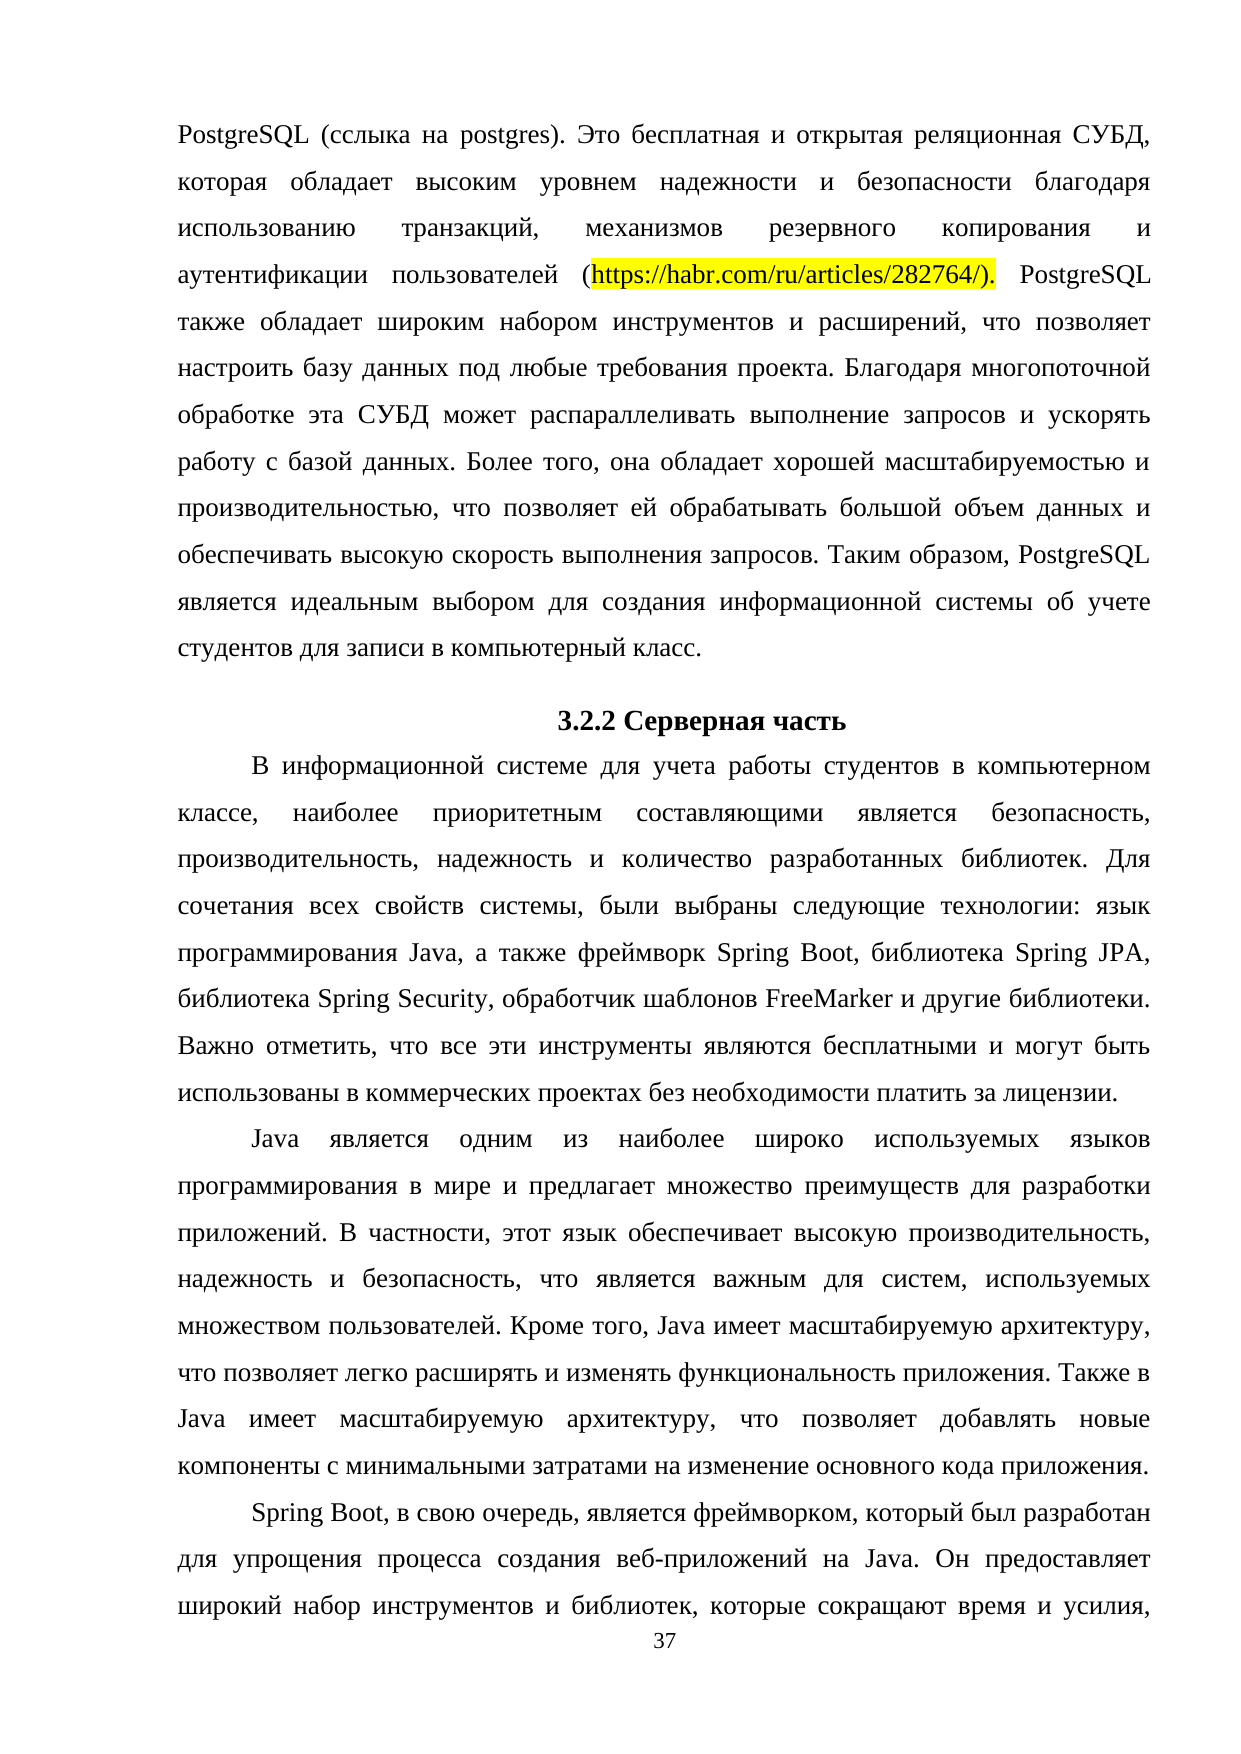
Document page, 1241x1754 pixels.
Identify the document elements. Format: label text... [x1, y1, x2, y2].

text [177, 1496, 1152, 1620]
text В информационной системе для учета работы студентов в компьютерном классе, наиболее приоритетным составляющими является безопасность, производительность, надежность и количество разработанных библиотек. Для сочетания всех свойств системы, были выбраны следующие технологии: язык программирования Java, а также фреймворк Spring Boot, библиотека Spring JPA, библиотека Spring Security, обработчик шаблонов FreeMarker и другие библиотеки. Важно отметить, что все эти инструменты являются бесплатными и могут быть использованы в коммерческих проектах без необходимости платить за лицензии. [177, 749, 1152, 1107]
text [177, 118, 1152, 663]
list Серверная часть [252, 703, 1152, 737]
text Java является одним из наиболее широко используемых языков программирования в мире и предлагает множество преимуществ для разработки приложений. В частности, этот язык обеспечивает высокую производительность, надежность и безопасность, что является важным для систем, используемых множеством пользователей. Кроме того, Java имеет масштабируемую архитектуру, что позволяет легко расширять и изменять функциональность приложения. Также в Java имеет масштабируемую архитектуру, что позволяет добавлять новые компоненты с минимальными затратами на изменение основного кода приложения. [177, 1122, 1152, 1480]
